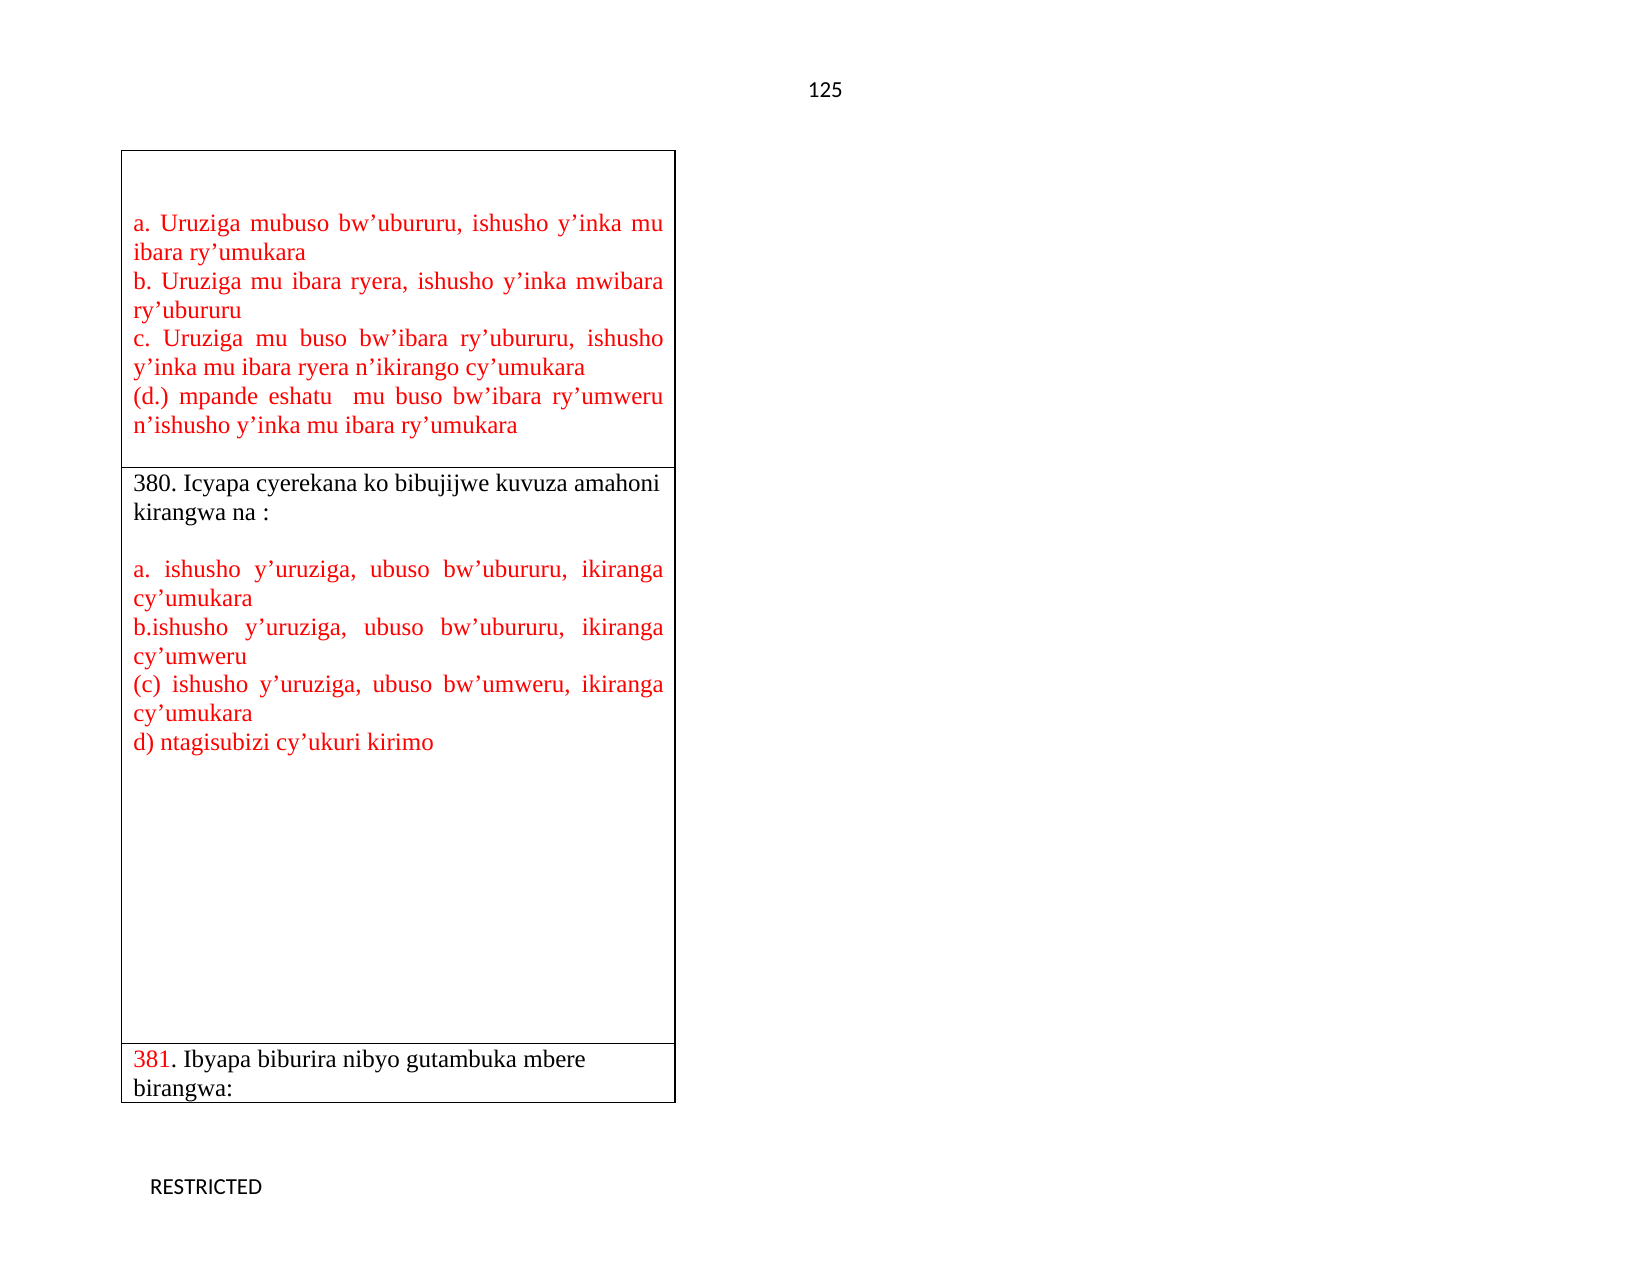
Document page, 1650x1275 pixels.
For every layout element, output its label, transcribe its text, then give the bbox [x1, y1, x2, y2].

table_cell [122, 1044, 674, 1102]
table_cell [122, 151, 674, 467]
table_cell 380. Icyapa cyerekana ko bibujijwe kuvuza amahoni kirangwa na : a. ishusho y’uruziga, ubuso bw’ubururu, ikiranga cy’umukara b.ishusho y’uruziga, ubuso bw’ubururu, ikiranga cy’umweru (c) ishusho y’uruziga, ubuso bw’umweru, ikiranga cy’umukara d) ntagisubizi cy’ukuri kirimo [122, 468, 674, 1043]
